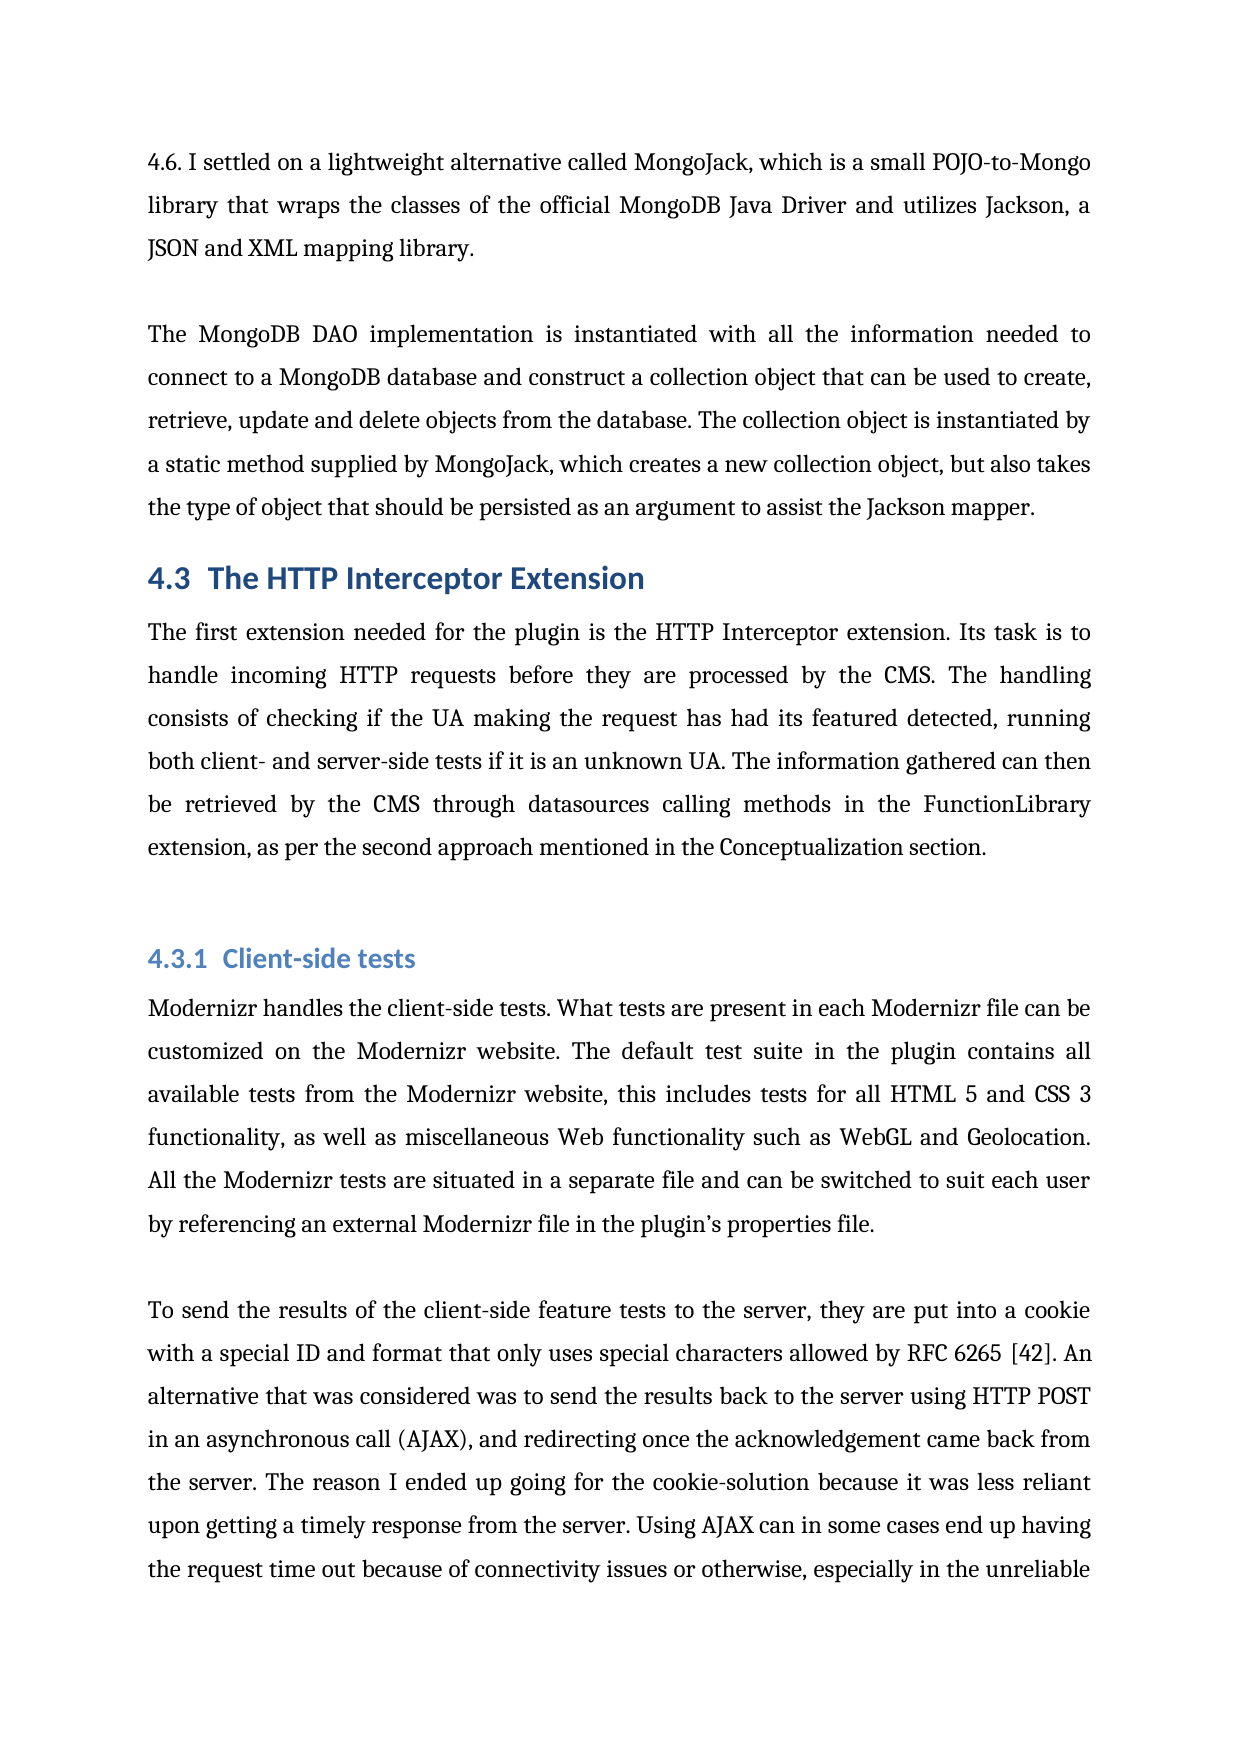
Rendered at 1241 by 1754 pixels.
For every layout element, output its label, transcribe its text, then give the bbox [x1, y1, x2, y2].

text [148, 148, 1092, 263]
text The first extension needed for the plugin is the HTTP Interceptor extension. Its task is to handle incoming HTTP requests before they are processed by the CMS. The handling consists of checking if the UA making the request has had its featured detected, running both client- and server-side tests if it is an unknown UA. The information gathered can then be retrieved by the CMS through datasources calling methods in the FunctionLibrary extension, as per the second approach mentioned in the Conceptualization section. [148, 618, 1092, 862]
text The MongoDB DAO implementation is instantiated with all the information needed to connect to a MongoDB database and construct a collection object that can be used to create, retrieve, update and delete objects from the database. The collection object is instantiated by a static method supplied by MongoJack, which creates a new collection object, but also takes the type of object that should be persisted as an argument to assist the Jackson mapper. [148, 320, 1092, 521]
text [148, 1296, 1092, 1583]
subtitle The HTTP Interceptor Extension [148, 557, 1092, 597]
text Modernizr handles the client-side tests. What tests are present in each Modernizr file can be customized on the Modernizr website. The default test suite in the plugin contains all available tests from the Modernizr website, this includes tests for all HTML 5 and CSS 3 functionality, as well as miscellaneous Web functionality such as WebGL and Geolocation. All the Modernizr tests are situated in a separate file and can be switched to suit each user by referencing an external Modernizr file in the plugin’s properties file. [148, 994, 1092, 1238]
subtitle Client-side tests [148, 940, 1092, 976]
